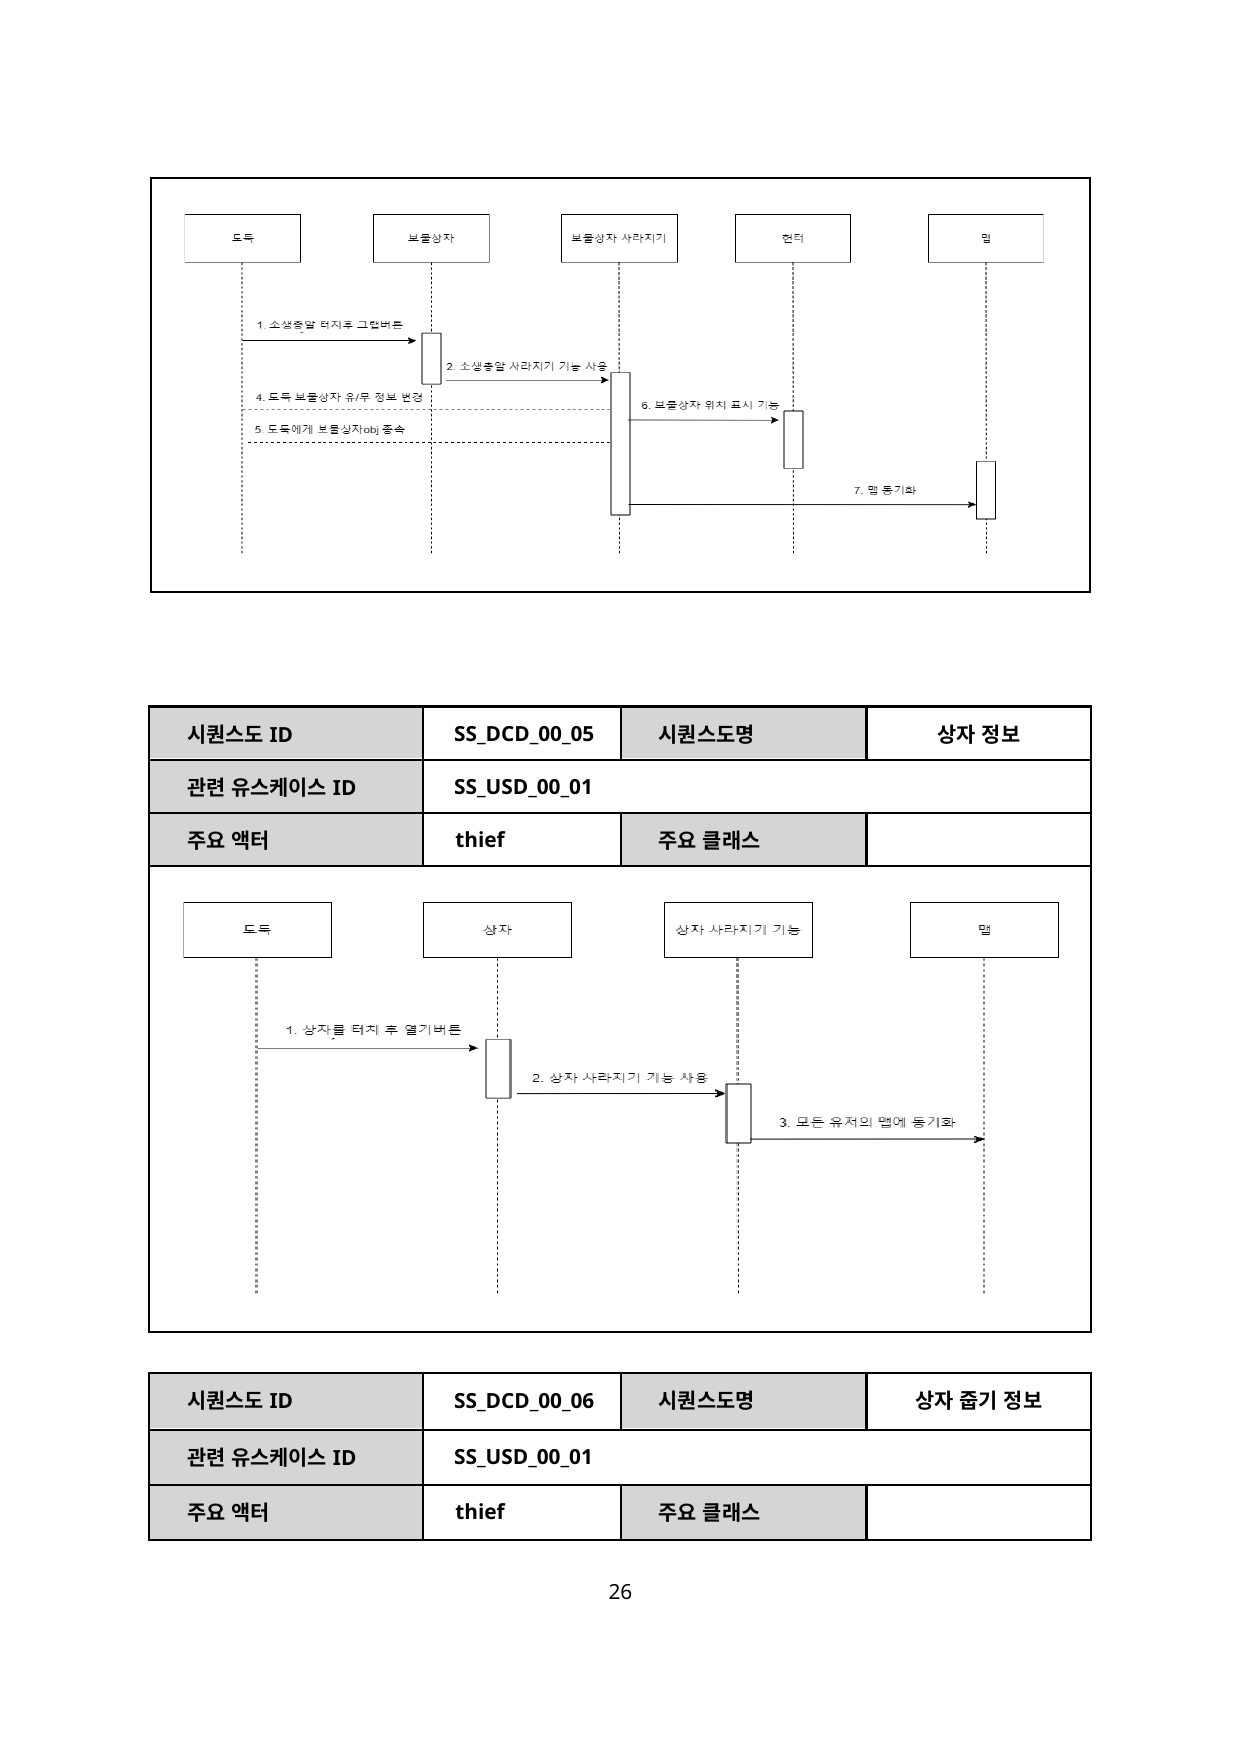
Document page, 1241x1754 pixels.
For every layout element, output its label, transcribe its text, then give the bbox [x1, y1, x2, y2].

table_header 상자 정보 [868, 708, 1090, 758]
table_cell 관련 유스케이스 ID [150, 761, 422, 812]
table_cell 관련 유스케이스 ID [150, 1431, 422, 1484]
table_cell [150, 867, 1090, 1331]
table_cell thief [424, 814, 620, 865]
table_cell 주요 클래스 [622, 1486, 865, 1539]
table_cell [868, 1486, 1090, 1539]
table_header SS_DCD_00_05 [424, 708, 620, 758]
table_cell 주요 액터 [150, 814, 422, 865]
table_cell SS_USD_00_01 [424, 761, 1090, 812]
table_header 시퀀스도 ID [150, 708, 422, 758]
table_cell SS_USD_00_01 [424, 1431, 1090, 1484]
table_header 시퀀스도명 [622, 1374, 865, 1428]
table_cell 주요 액터 [150, 1486, 422, 1539]
table_cell thief [424, 1486, 620, 1539]
table_cell [152, 179, 1089, 591]
table_cell 주요 클래스 [622, 814, 865, 865]
table_header 상자 줍기 정보 [868, 1374, 1090, 1428]
picture [183, 902, 1059, 1294]
table_header 시퀀스도명 [622, 708, 865, 758]
table_cell [868, 814, 1090, 865]
picture [184, 214, 1044, 554]
table_header 시퀀스도 ID [150, 1374, 422, 1428]
table_header SS_DCD_00_06 [424, 1374, 620, 1428]
